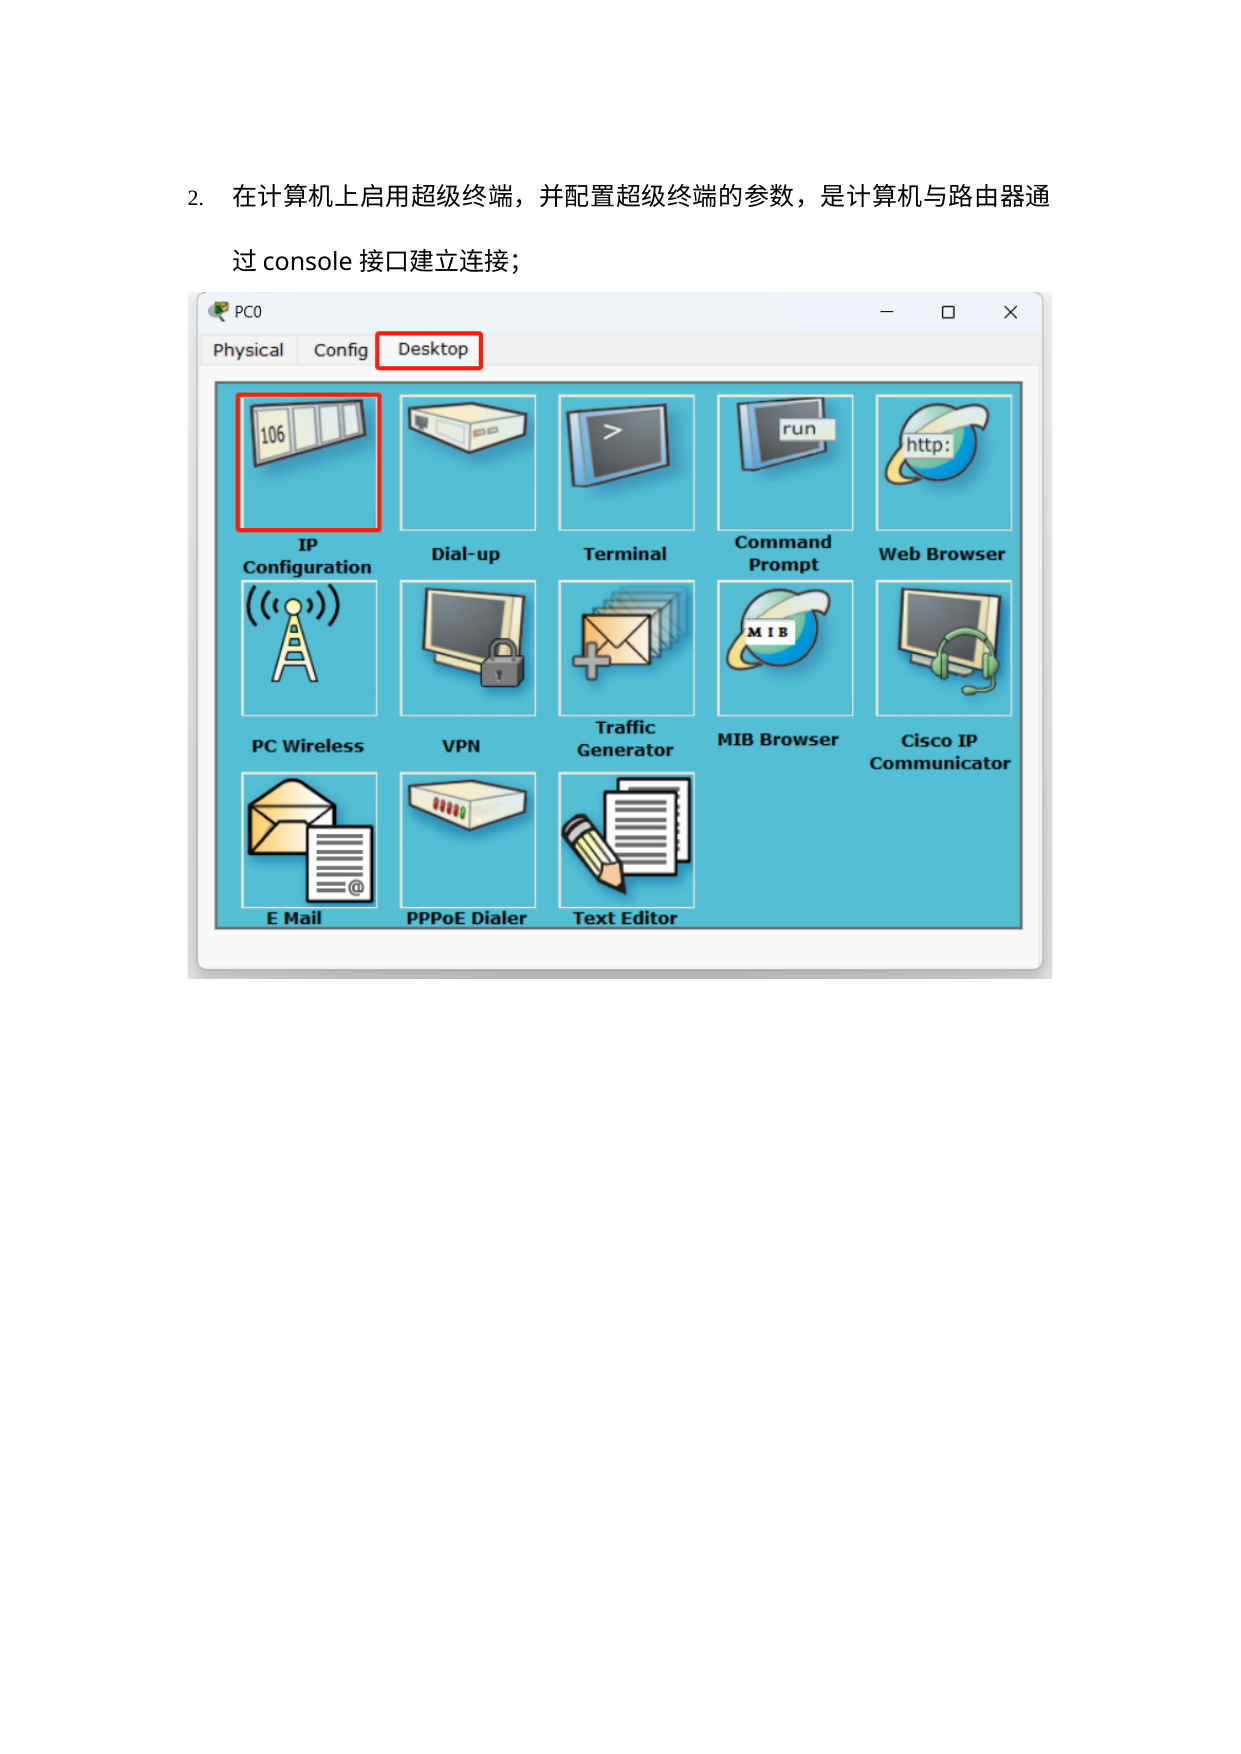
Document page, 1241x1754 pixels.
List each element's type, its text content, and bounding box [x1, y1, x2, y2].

list 在计算机上启用超级终端，并配置超级终端的参数，是计算机与路由器通过 console 接口建立连接； [187, 162, 1053, 292]
picture [187, 292, 1053, 979]
